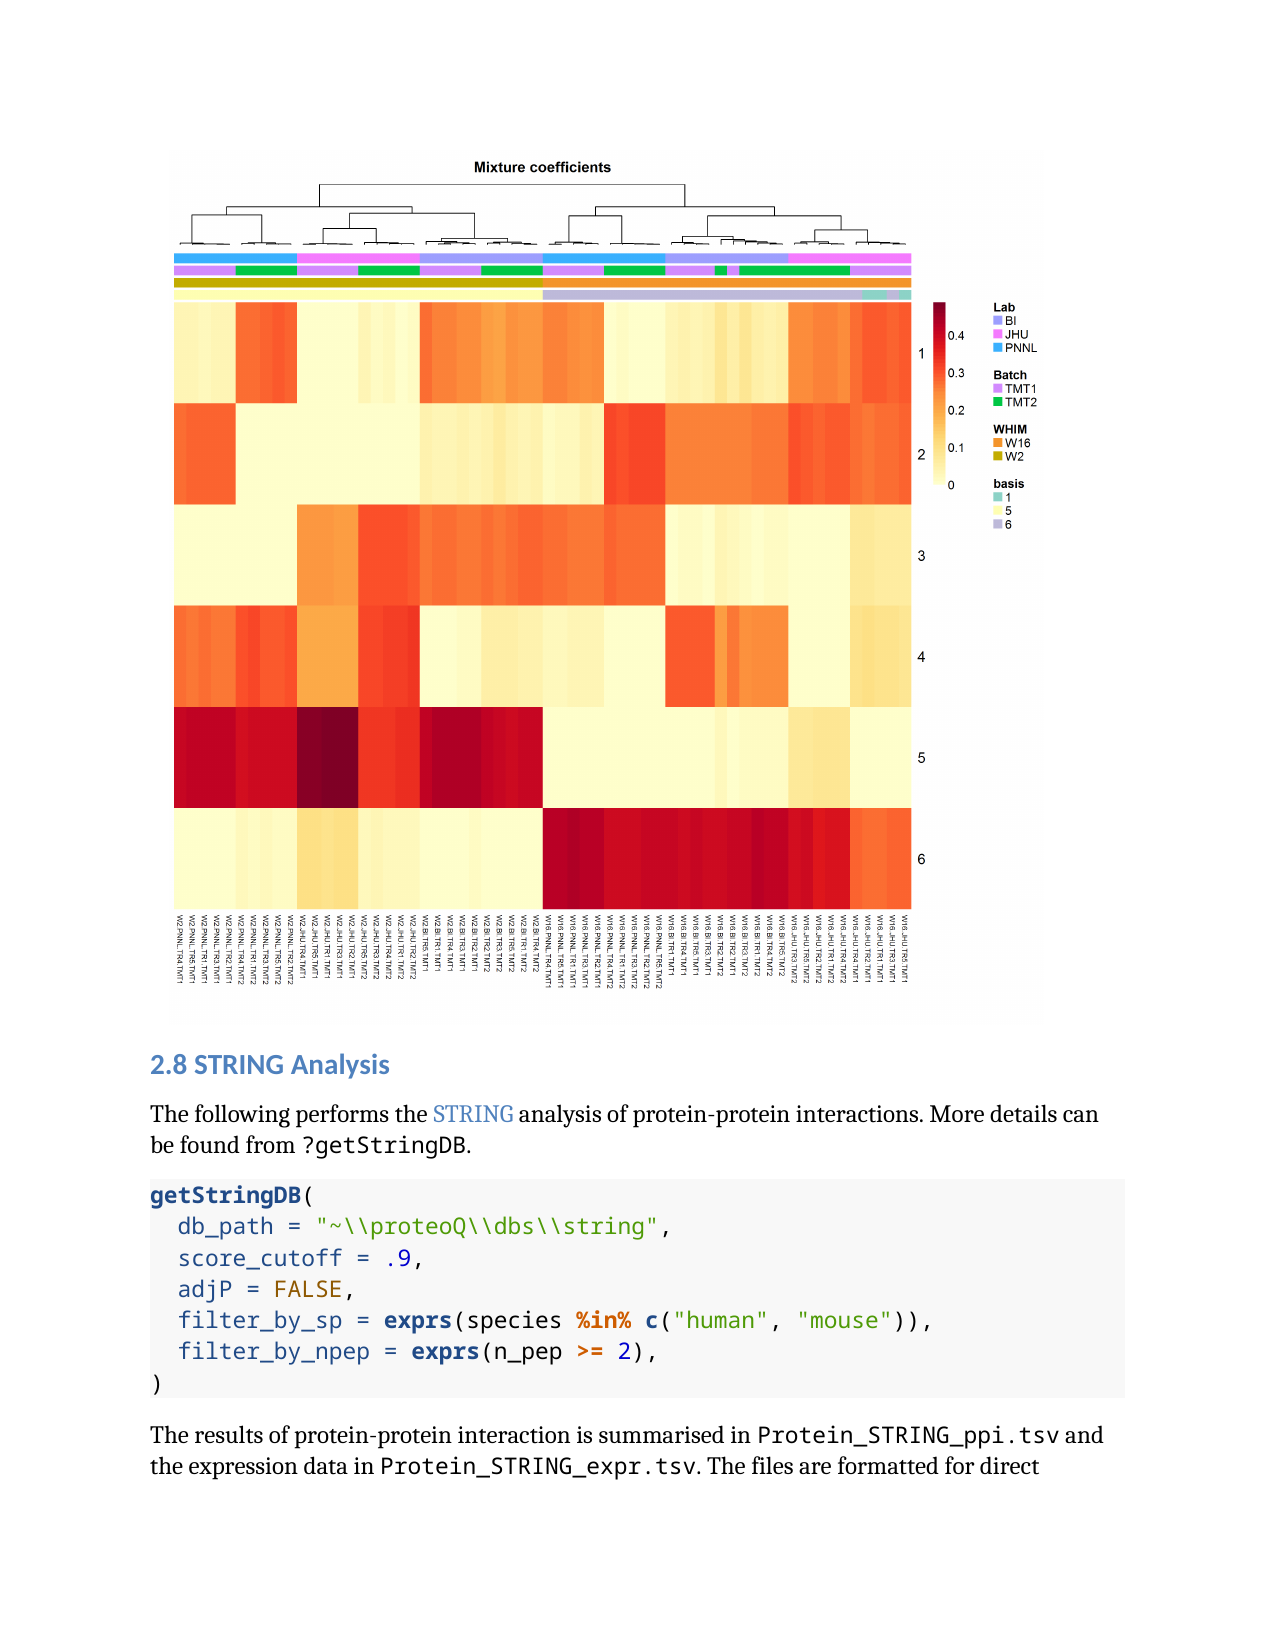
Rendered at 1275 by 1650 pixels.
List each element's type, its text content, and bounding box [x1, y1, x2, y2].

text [150, 1418, 1125, 1481]
text getStringDB( db_path = "~\\proteoQ\\dbs\\string", score_cutoff = .9, adjP = FALSE, filter_by_sp = exprs(species %in% c("human", "mouse")), filter_by_npep = exprs(n_pep >= 2), ) [164, 1179, 1125, 1398]
text The following performs the STRING analysis of protein-protein interactions. More details can be found from ?getStringDB. [150, 1100, 1125, 1160]
picture [168, 150, 1044, 1025]
subtitle 2.8 STRING Analysis [150, 1046, 1125, 1081]
